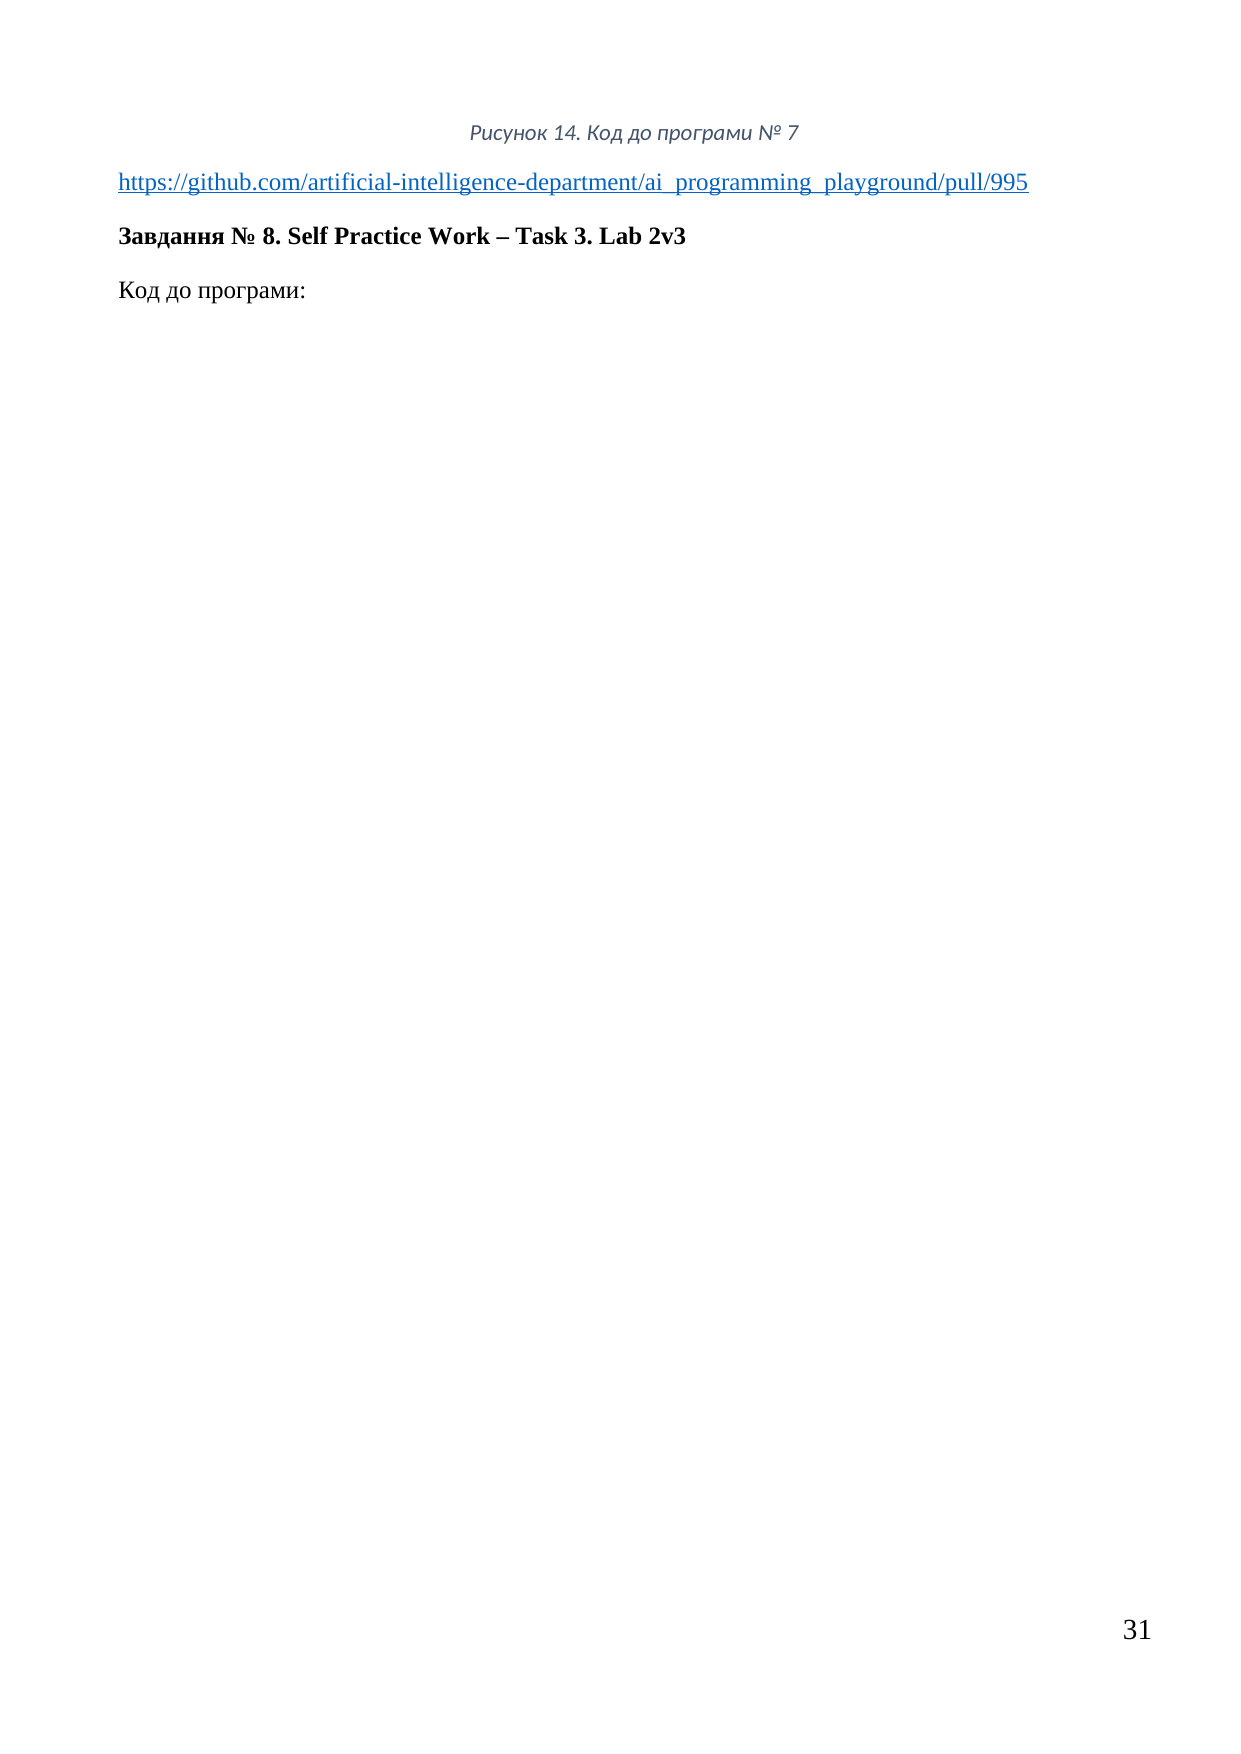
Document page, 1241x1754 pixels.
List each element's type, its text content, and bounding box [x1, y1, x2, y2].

text https://github.com/artificial-intelligence-department/ai_programming_playground/pull/995 [118, 167, 1152, 196]
text Рисунок 14. Код до програми № 7 [118, 118, 1152, 146]
text Код до програми: [118, 275, 1152, 303]
text Завдання № 8. Self Practice Work – Task 3. Lab 2v3 [118, 221, 1152, 249]
